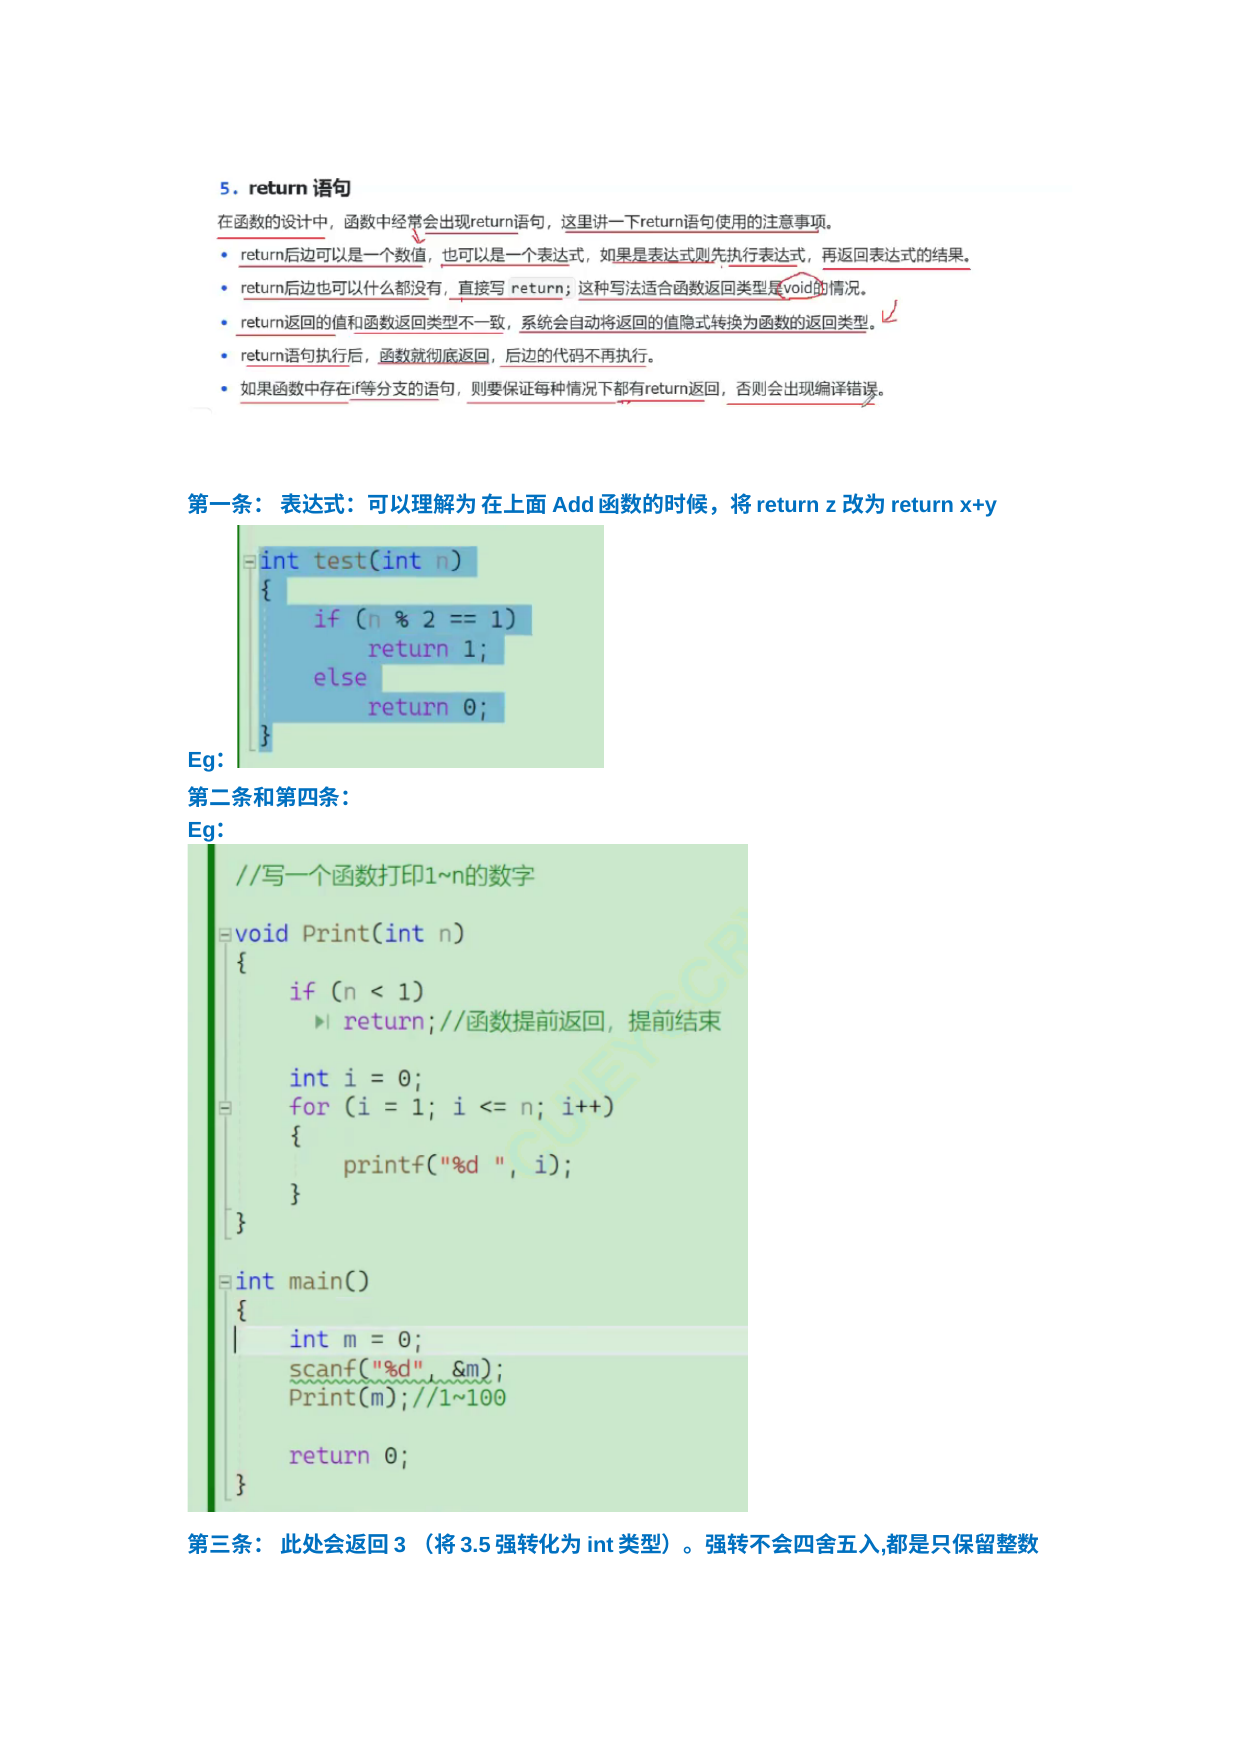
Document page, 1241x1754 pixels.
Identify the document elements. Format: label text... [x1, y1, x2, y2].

picture [187, 844, 748, 1512]
text 第一条： 表达式：可以理解为 在上面Add函数的时候，将return z 改为return x+y [187, 465, 1053, 519]
text 第二条和第四条： [187, 779, 1053, 812]
picture [187, 162, 1073, 465]
text Eg： [187, 812, 1053, 844]
text 第三条： 此处会返回3 （将3.5强转化为int类型）。强转不会四舍五入,都是只保留整数 [187, 1527, 1053, 1559]
picture [237, 525, 604, 768]
